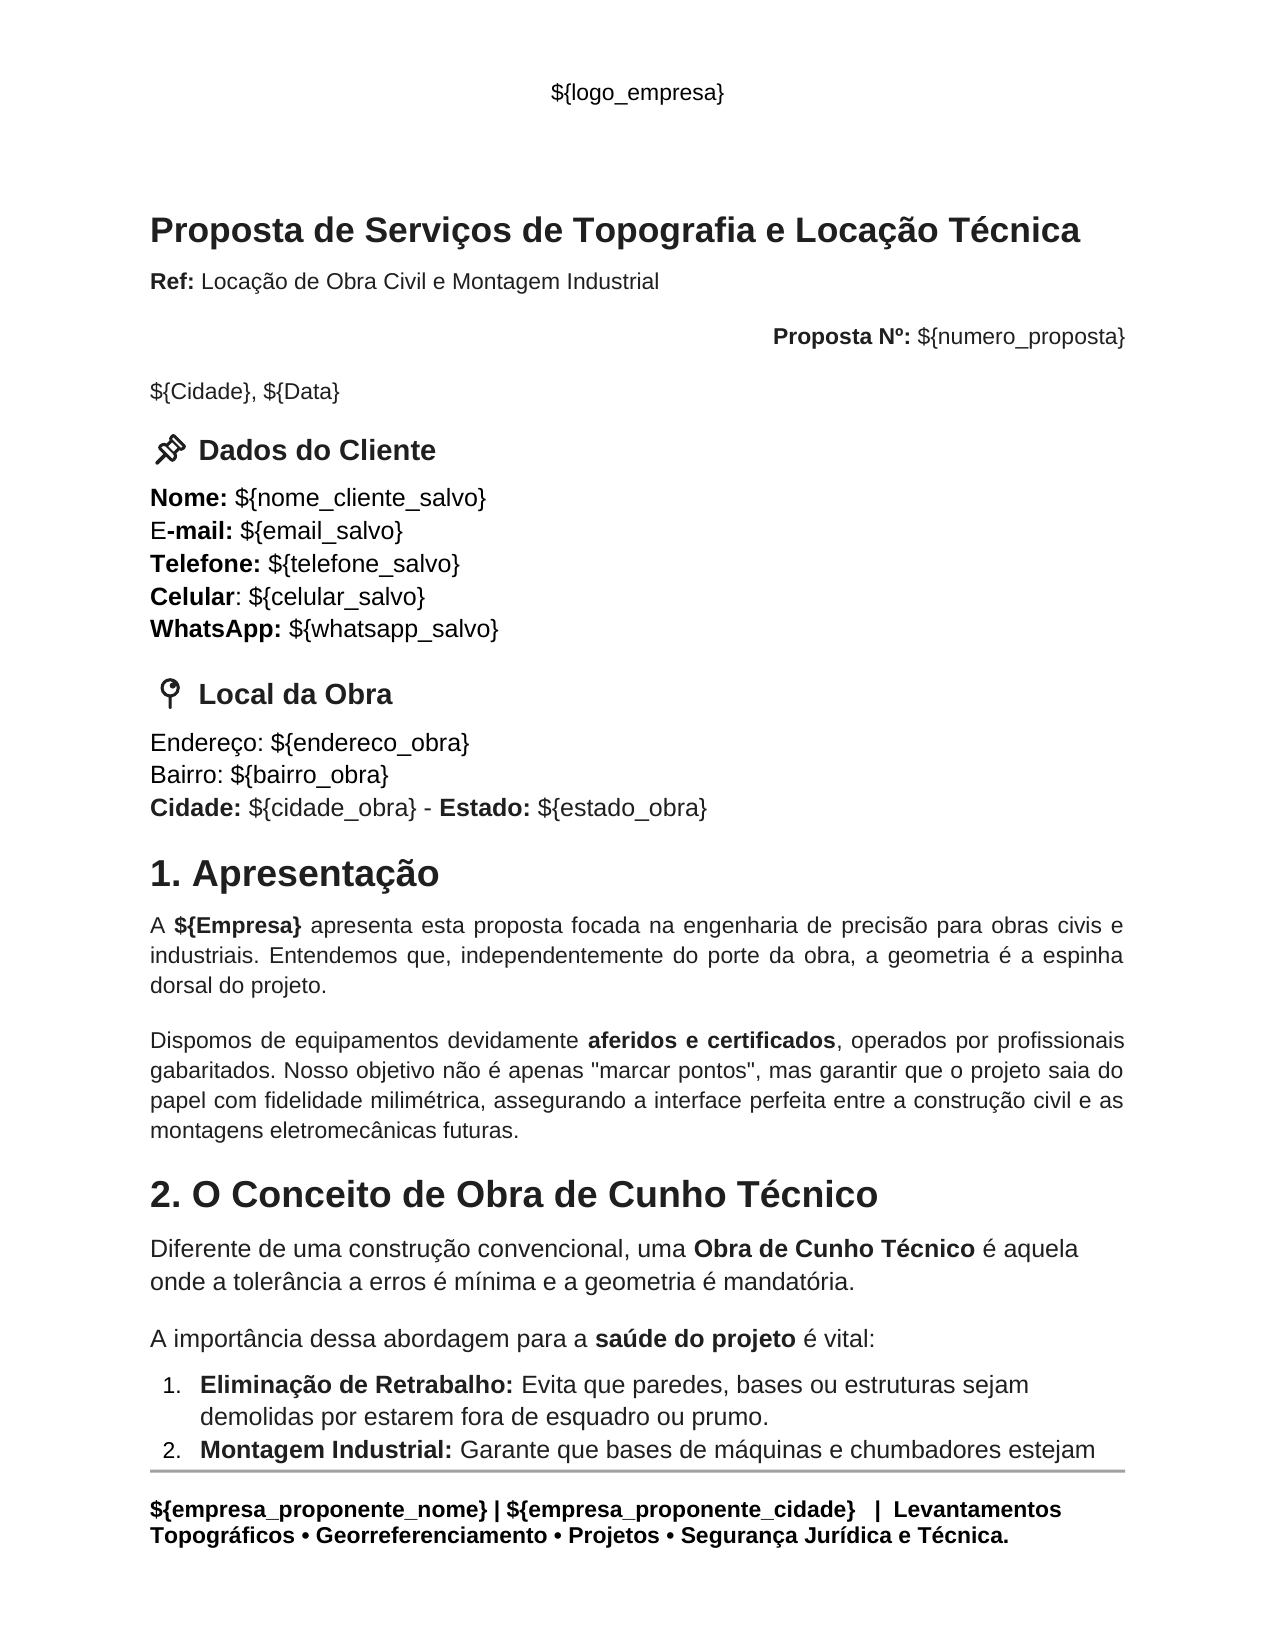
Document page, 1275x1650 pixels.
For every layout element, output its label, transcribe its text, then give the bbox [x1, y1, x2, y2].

text Ref: Locação de Obra Civil e Montagem Industrial [150, 268, 1125, 294]
text Endereço: ${endereco_obra} [150, 728, 1125, 756]
text Bairro: ${bairro_obra} [150, 760, 1125, 789]
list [162, 1435, 1125, 1464]
text Dispomos de equipamentos devidamente aferidos e certificados, operados por profissionais gabaritados. Nosso objetivo não é apenas "marcar pontos", mas garantir que o projeto saia do papel com fidelidade milimétrica, assegurando a interface perfeita entre a construção civil e as montagens eletromecânicas futuras. [150, 1027, 1125, 1144]
text WhatsApp: ${whatsapp_salvo} [150, 614, 1125, 643]
subtitle 1. Apresentação [150, 851, 1125, 894]
text Cidade: ${cidade_obra} - Estado: ${estado_obra} [150, 793, 1125, 822]
subtitle 📌 Dados do Cliente [150, 433, 1125, 466]
subtitle 📍 Local da Obra [150, 677, 1125, 711]
text A importância dessa abordagem para a saúde do projeto é vital: [150, 1324, 1125, 1353]
text Celular: ${celular_salvo} [150, 582, 1125, 610]
text E-mail: ${email_salvo} [150, 516, 1125, 545]
text Proposta Nº: ${numero_proposta} [150, 323, 1125, 349]
subtitle 2. O Conceito de Obra de Cunho Técnico [150, 1172, 1125, 1216]
text ${Cidade}, ${Data} [150, 378, 1125, 404]
text Nome: ${nome_cliente_salvo} [150, 483, 1125, 512]
text Telefone: ${telefone_salvo} [150, 549, 1125, 578]
subtitle Proposta de Serviços de Topografia e Locação Técnica [150, 209, 1125, 249]
text Diferente de uma construção convencional, uma Obra de Cunho Técnico é aquela onde a tolerância a erros é mínima e a geometria é mandatória. [150, 1234, 1125, 1295]
list Eliminação de Retrabalho: Evita que paredes, bases ou estruturas sejam demolidas por estarem fora de esquadro ou prumo. [162, 1369, 1125, 1431]
text A ${Empresa} apresenta esta proposta focada na engenharia de precisão para obras civis e industriais. Entendemos que, independentemente do porte da obra, a geometria é a espinha dorsal do projeto. [150, 912, 1125, 999]
